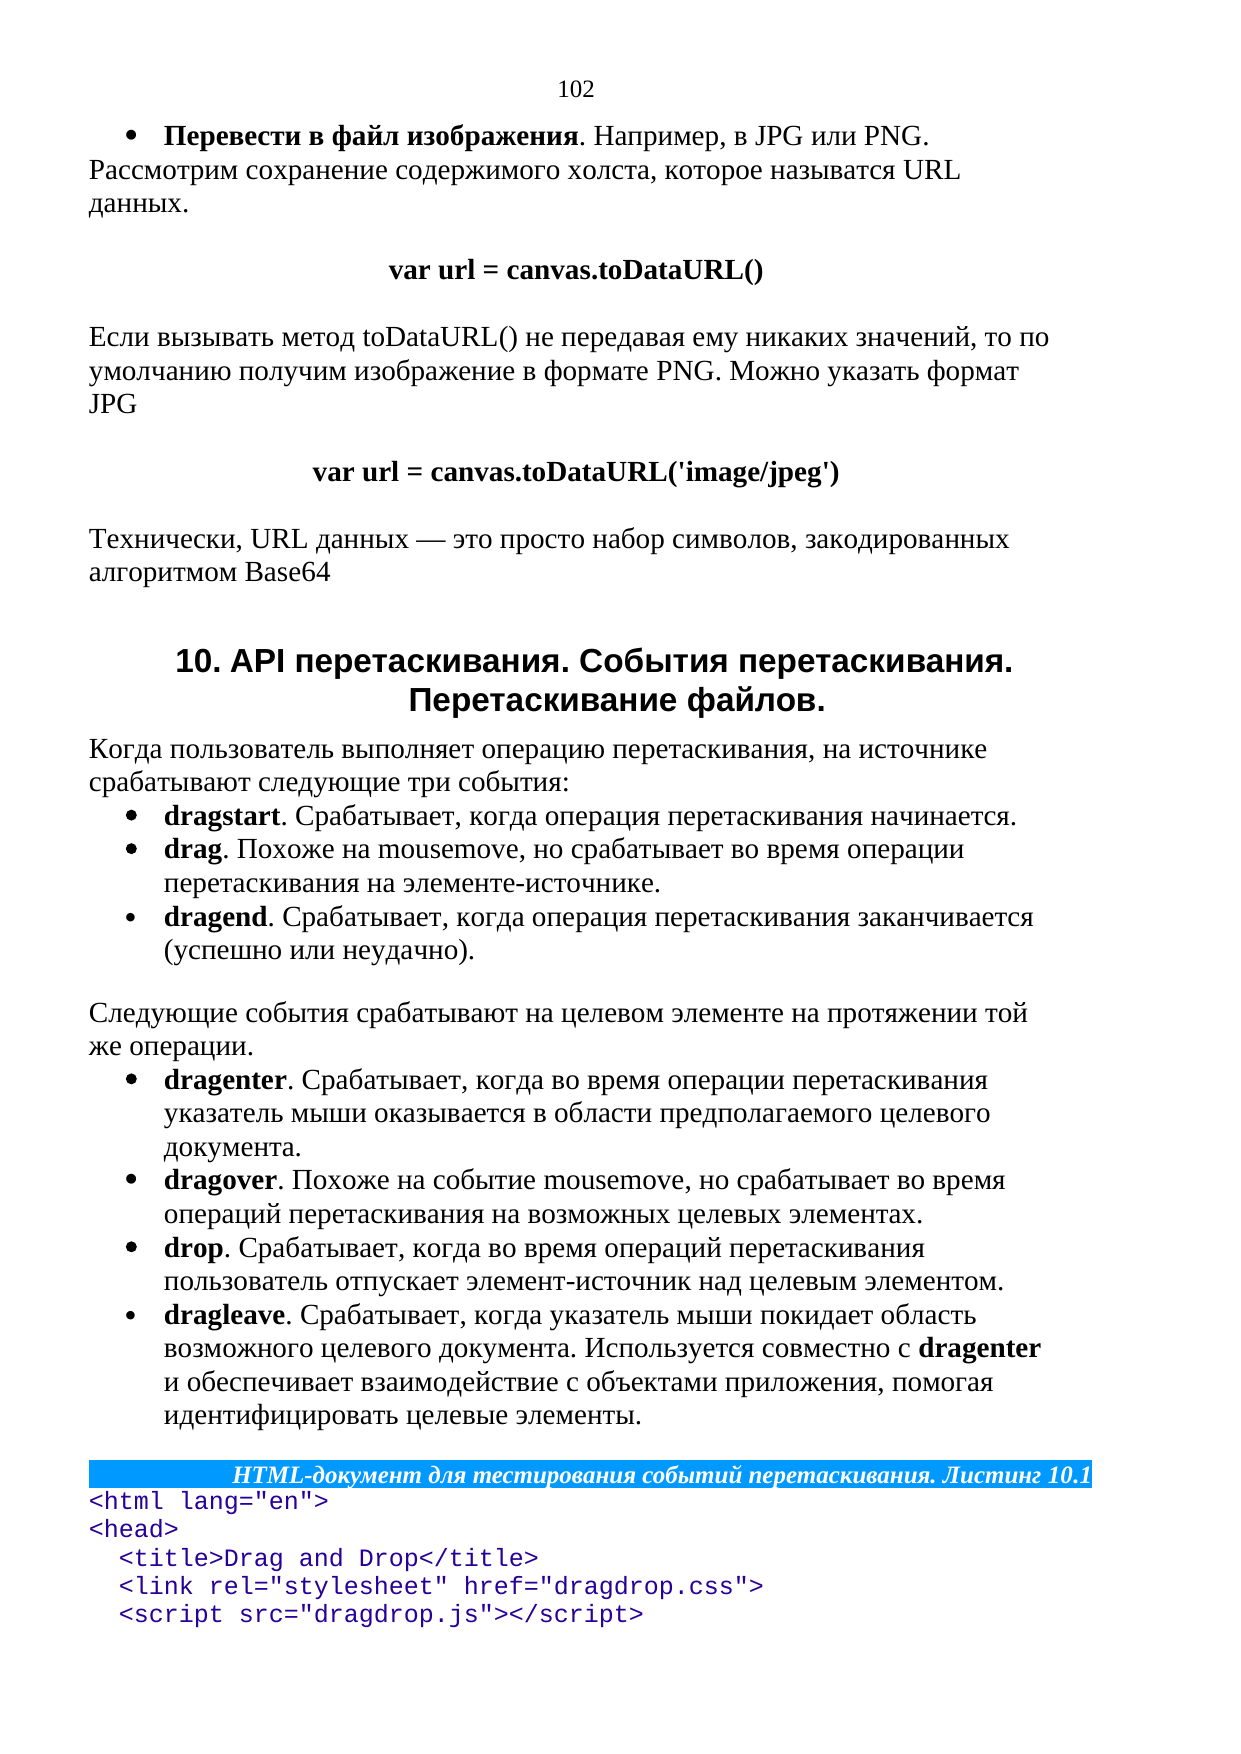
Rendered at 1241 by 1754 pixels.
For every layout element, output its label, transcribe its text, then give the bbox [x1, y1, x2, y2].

list dragover. Похоже на событие mousemove, но срабатывает во время операций перетаскивания на возможных целевых элементах. [126, 1162, 1063, 1230]
text var url = canvas.toDataURL() [89, 252, 1063, 286]
text Если вызывать метод toDataURL() не передавая ему никаких значений, то по умолчанию получим изображение в формате PNG. Можно указать формат JPG [89, 319, 1063, 420]
list Перевести в файл изображения. Например, в JPG или PNG. [126, 118, 1063, 152]
subtitle 10. API перетаскивания. События перетаскивания. Перетаскивание файлов. [126, 642, 1063, 718]
text Технически, URL данных — это просто набор символов, закодированных алгоритмом Base64 [89, 521, 1063, 588]
table_header HTML-документ для тестирования событий перетаскивания. Листинг 10.1 [89, 1460, 1092, 1488]
text var url = canvas.toDataURL('image/jpeg') [89, 454, 1063, 487]
list drag. Похоже на mousemove, но срабатывает во время операции перетаскивания на элементе-источнике. [126, 832, 1063, 899]
text Когда пользователь выполняет операцию перетаскивания, на источнике срабатывают следующие три события: [89, 731, 1063, 798]
text Рассмотрим сохранение содержимого холста, которое называтся URL данных. [89, 152, 1063, 219]
list drop. Срабатывает, когда во время операций перетаскивания пользователь отпускает элемент-источник над целевым элементом. [126, 1230, 1063, 1297]
list dragleave. Срабатывает, когда указатель мыши покидает область возможного целевого документа. Используется совместно с dragеnter и обеспечивает взаимодействие с объектами приложения, помогая идентифицировать целевые элементы. [126, 1297, 1063, 1431]
list dragend. Срабатывает, когда операция перетаскивания заканчивается (успешно или неудачно). [126, 899, 1063, 966]
list dragenter. Срабатывает, когда во время операции перетаскивания указатель мыши оказывается в области предполагаемого целевого документа. [126, 1062, 1063, 1162]
list dragstart. Срабатывает, когда операция перетаскивания начинается. [126, 798, 1063, 832]
text Следующие события срабатывают на целевом элементе на протяжении той же операции. [89, 995, 1063, 1062]
